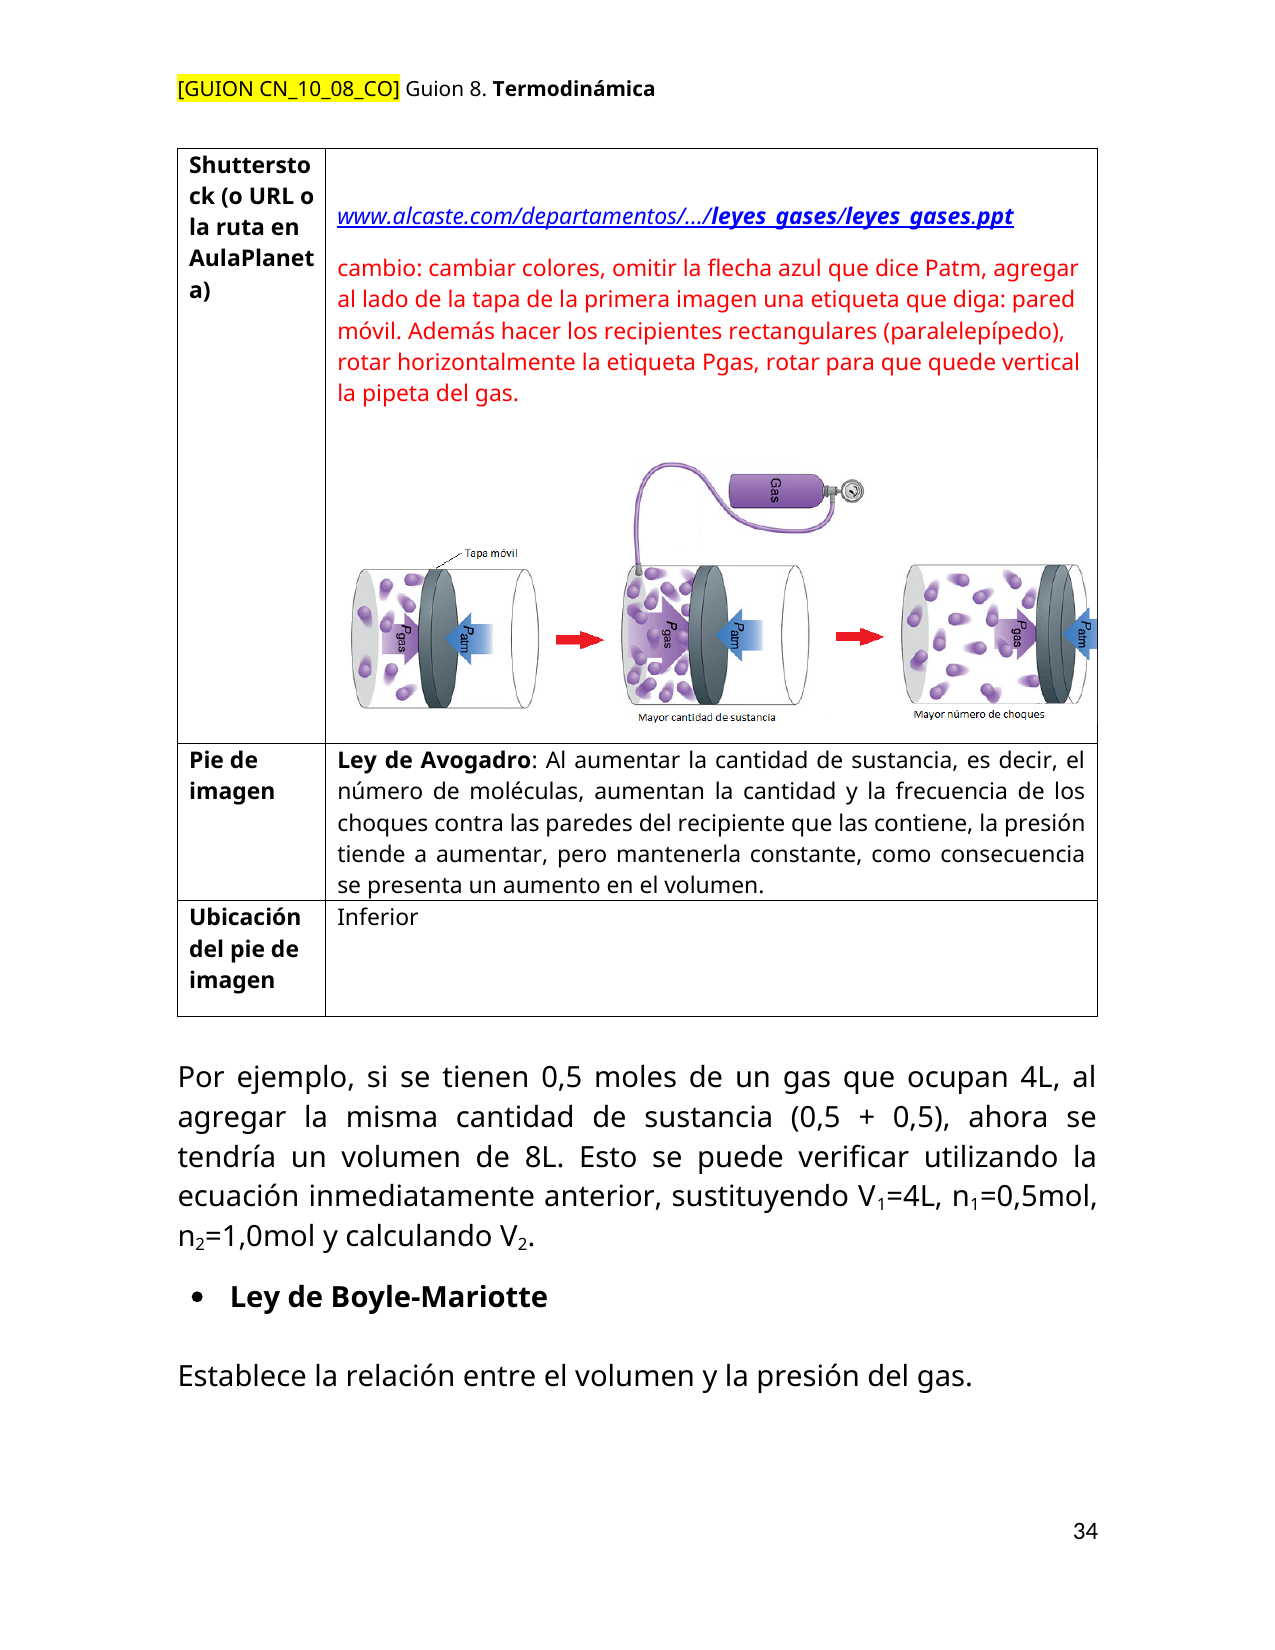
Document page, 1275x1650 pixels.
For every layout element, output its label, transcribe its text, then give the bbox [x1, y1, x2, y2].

picture [337, 459, 1098, 723]
text Por ejemplo, si se tienen 0,5 moles de un gas que ocupan 4L, al agregar la misma cantidad de sustancia (0,5 + 0,5), ahora se tendría un volumen de 8L. Esto se puede verificar utilizando la ecuación inmediatamente anterior, sustituyendo V1=4L, n1=0,5mol, n2=1,0mol y calculando V2. [177, 1057, 1098, 1255]
table_cell Ubicación del pie de imagen [178, 901, 325, 1016]
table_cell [178, 149, 325, 743]
text Establece la relación entre el volumen y la presión del gas. [177, 1355, 1098, 1395]
table_cell Inferior [326, 901, 1097, 1016]
table_cell Pie de imagen [178, 744, 325, 900]
list Ley de Boyle-Mariotte [192, 1276, 1098, 1316]
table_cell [326, 149, 1097, 743]
table_cell Ley de Avogadro: Al aumentar la cantidad de sustancia, es decir, el número de moléculas, aumentan la cantidad y la frecuencia de los choques contra las paredes del recipiente que las contiene, la presión tiende a aumentar, pero mantenerla constante, como consecuencia se presenta un aumento en el volumen. [326, 744, 1097, 900]
